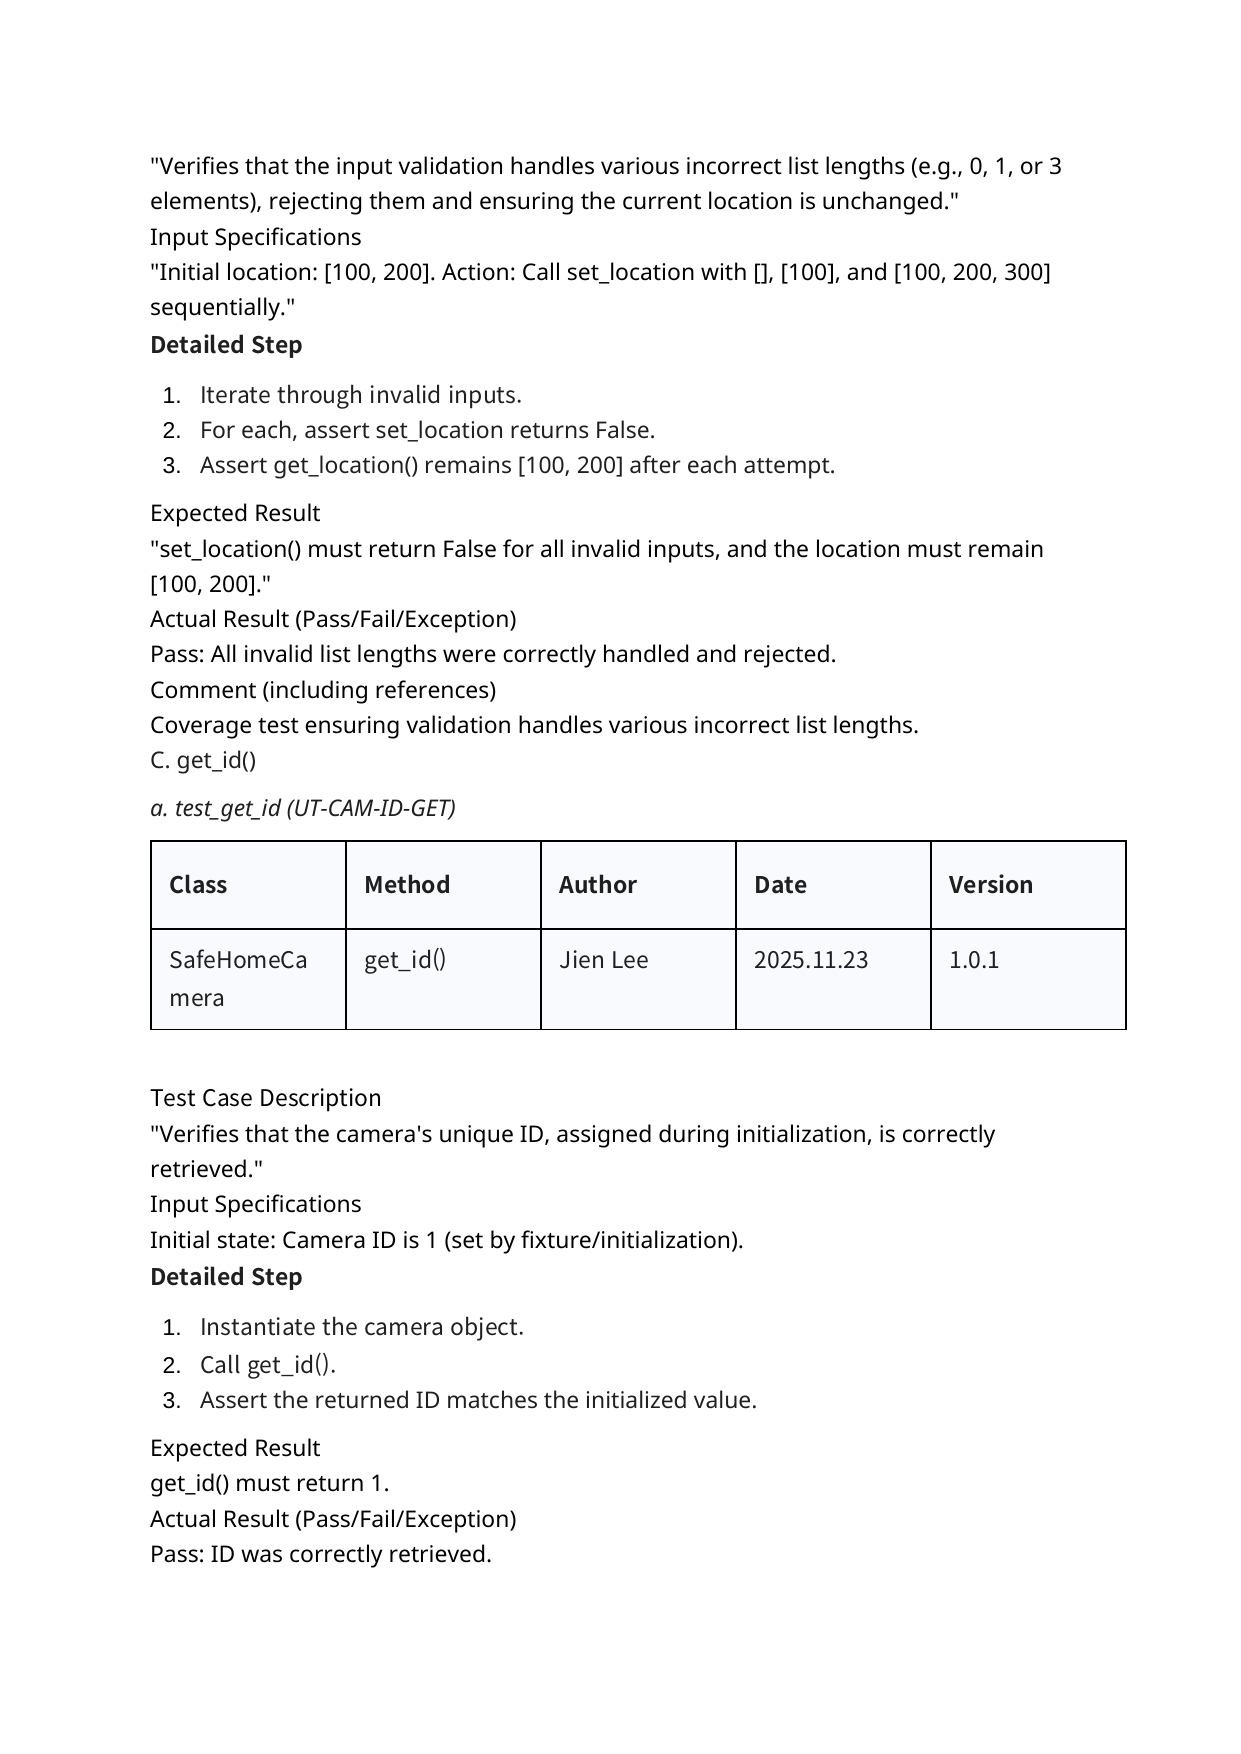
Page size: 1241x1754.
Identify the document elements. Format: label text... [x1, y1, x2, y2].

text Pass: All invalid list lengths were correctly handled and rejected. [150, 638, 1090, 670]
list Instantiate the camera object. [162, 1309, 1090, 1342]
text "Verifies that the camera's unique ID, assigned during initialization, is correctly retrieved." [150, 1118, 1090, 1184]
text "Verifies that the input validation handles various incorrect list lengths (e.g., 0, 1, or 3 elements), rejecting them and ensuring the current location is unchanged." [150, 150, 1090, 217]
text Expected Result [150, 1432, 1090, 1463]
text "Initial location: [100, 200]. Action: Call set_location with [], [100], and [100, 200, 300] sequentially." [150, 256, 1090, 322]
text Input Specifications [150, 221, 1090, 252]
list Call get_id(). [162, 1347, 1090, 1380]
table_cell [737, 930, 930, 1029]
text Detailed Step [150, 1259, 1090, 1292]
text "set_location() must return False for all invalid inputs, and the location must remain [100, 200]." [150, 532, 1090, 599]
text Actual Result (Pass/Fail/Exception) [150, 603, 1090, 634]
text Actual Result (Pass/Fail/Exception) [150, 1502, 1090, 1534]
list Assert the returned ID matches the initialized value. [162, 1384, 1090, 1415]
list For each, assert set_location returns False. [162, 414, 1090, 445]
text Pass: ID was correctly retrieved. [150, 1538, 1090, 1569]
text Input Specifications [150, 1188, 1090, 1220]
text get_id() must return 1. [150, 1467, 1090, 1498]
text Test Case Description [150, 1080, 1090, 1113]
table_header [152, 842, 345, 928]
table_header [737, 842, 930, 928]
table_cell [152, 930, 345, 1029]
list Assert get_location() remains [100, 200] after each attempt. [162, 449, 1090, 481]
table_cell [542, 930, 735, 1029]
text Expected Result [150, 497, 1090, 528]
text Coverage test ensuring validation handles various incorrect list lengths. [150, 709, 1090, 740]
subtitle a. test_get_id (UT-CAM-ID-GET) [150, 792, 1090, 823]
text Initial state: Camera ID is 1 (set by fixture/initialization). [150, 1224, 1090, 1255]
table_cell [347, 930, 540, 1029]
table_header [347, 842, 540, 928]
subtitle C. get_id() [150, 744, 1090, 776]
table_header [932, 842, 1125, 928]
list Iterate through invalid inputs. [162, 377, 1090, 410]
text Detailed Step [150, 327, 1090, 360]
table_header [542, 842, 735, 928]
text Comment (including references) [150, 674, 1090, 705]
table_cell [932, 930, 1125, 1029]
